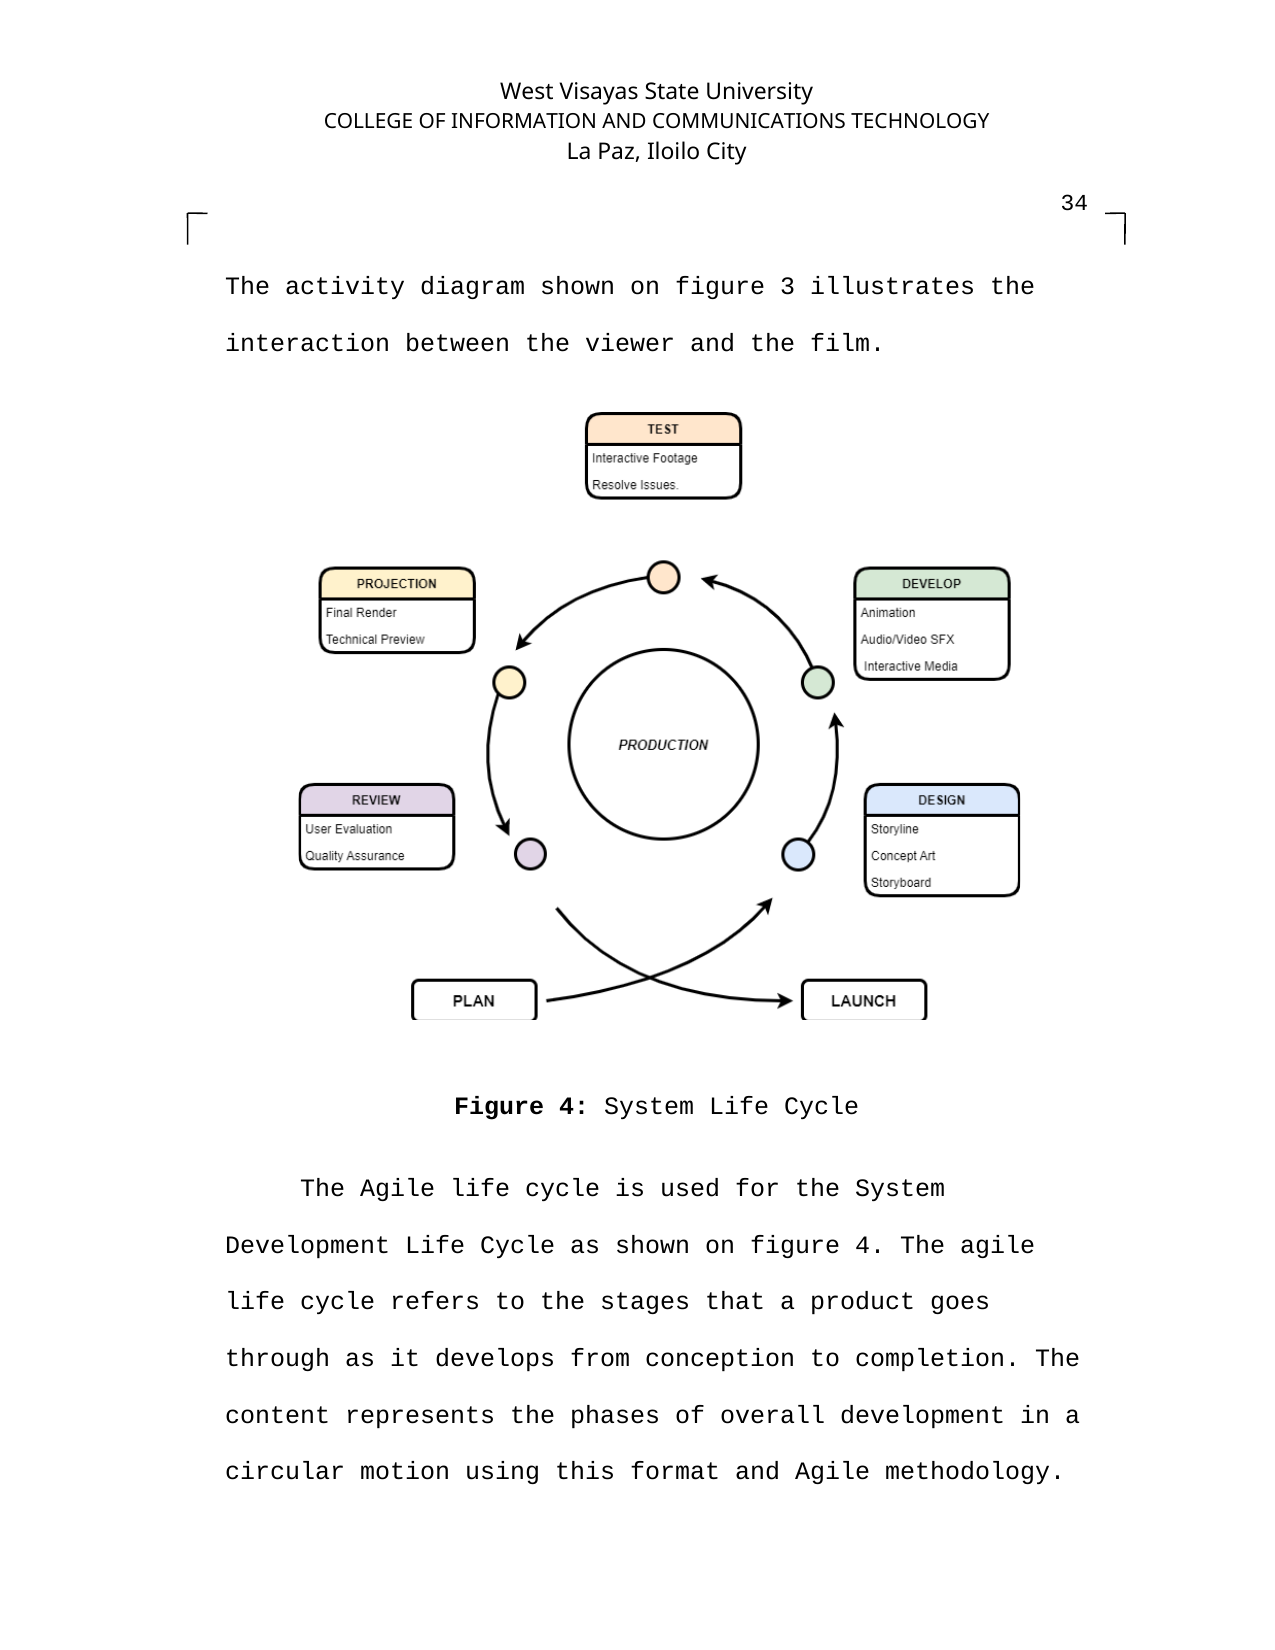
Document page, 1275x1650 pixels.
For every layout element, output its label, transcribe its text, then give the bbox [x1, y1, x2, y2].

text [225, 1176, 1088, 1487]
text The activity diagram shown on figure 3 illustrates the interaction between the viewer and the film. [225, 242, 1088, 359]
picture [298, 412, 1021, 1021]
